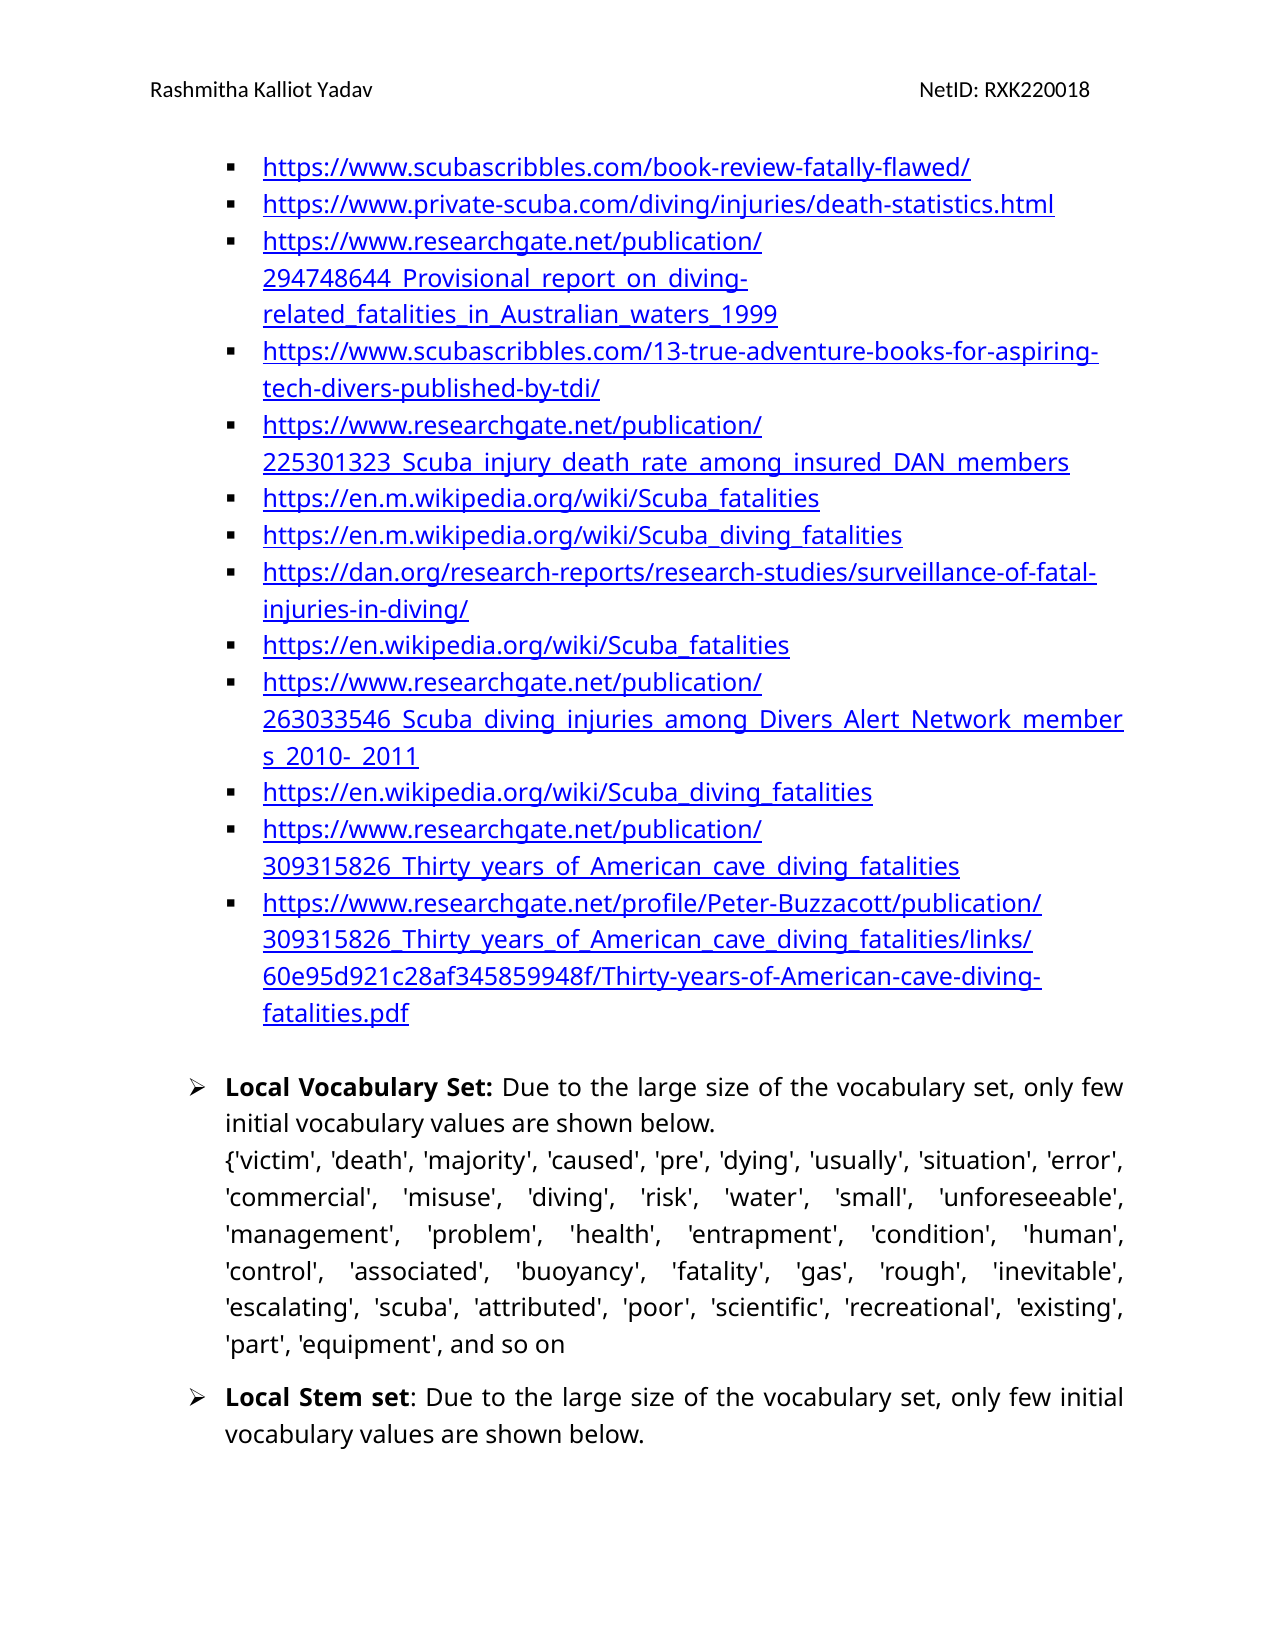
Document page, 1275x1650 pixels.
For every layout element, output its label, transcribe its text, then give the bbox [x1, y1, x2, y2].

list https://dan.org/research-reports/research-studies/surveillance-of-fatal-injuries-in-diving/ [225, 554, 1125, 625]
list https://en.m.wikipedia.org/wiki/Scuba_fatalities [225, 481, 1125, 515]
list https://www.researchgate.net/publication/225301323_Scuba_injury_death_rate_among_insured_DAN_members [225, 407, 1125, 478]
list https://www.scubascribbles.com/book-review-fatally-flawed/ [225, 150, 1125, 184]
list https://www.researchgate.net/publication/263033546_Scuba_diving_injuries_among_Divers_Alert_Network_members_2010-_2011 [225, 665, 1125, 772]
list https://www.researchgate.net/publication/294748644_Provisional_report_on_diving-related_fatalities_in_Australian_waters_1999 [225, 223, 1125, 331]
list https://en.wikipedia.org/wiki/Scuba_diving_fatalities [225, 775, 1125, 809]
list https://www.researchgate.net/publication/309315826_Thirty_years_of_American_cave_diving_fatalities [225, 812, 1125, 883]
list Local Vocabulary Set: Due to the large size of the vocabulary set, only few initial vocabulary values are shown below. [187, 1069, 1125, 1140]
list https://www.scubascribbles.com/13-true-adventure-books-for-aspiring-tech-divers-published-by-tdi/ [225, 334, 1125, 405]
list https://www.private-scuba.com/diving/injuries/death-statistics.html [225, 187, 1125, 221]
list https://www.researchgate.net/profile/Peter-Buzzacott/publication/309315826_Thirty_years_of_American_cave_diving_fatalities/links/60e95d921c28af345859948f/Thirty-years-of-American-cave-diving-fatalities.pdf [225, 885, 1125, 1030]
list Local Stem set: Due to the large size of the vocabulary set, only few initial vocabulary values are shown below. [187, 1380, 1125, 1451]
text {'victim', 'death', 'majority', 'caused', 'pre', 'dying', 'usually', 'situation', 'error', 'commercial', 'misuse', 'diving', 'risk', 'water', 'small', 'unforeseeable', 'management', 'problem', 'health', 'entrapment', 'condition', 'human', 'control', 'associated', 'buoyancy', 'fatality', 'gas', 'rough', 'inevitable', 'escalating', 'scuba', 'attributed', 'poor', 'scientific', 'recreational', 'existing', 'part', 'equipment', and so on [225, 1143, 1125, 1361]
list https://en.m.wikipedia.org/wiki/Scuba_diving_fatalities [225, 518, 1125, 552]
list https://en.wikipedia.org/wiki/Scuba_fatalities [225, 628, 1125, 662]
